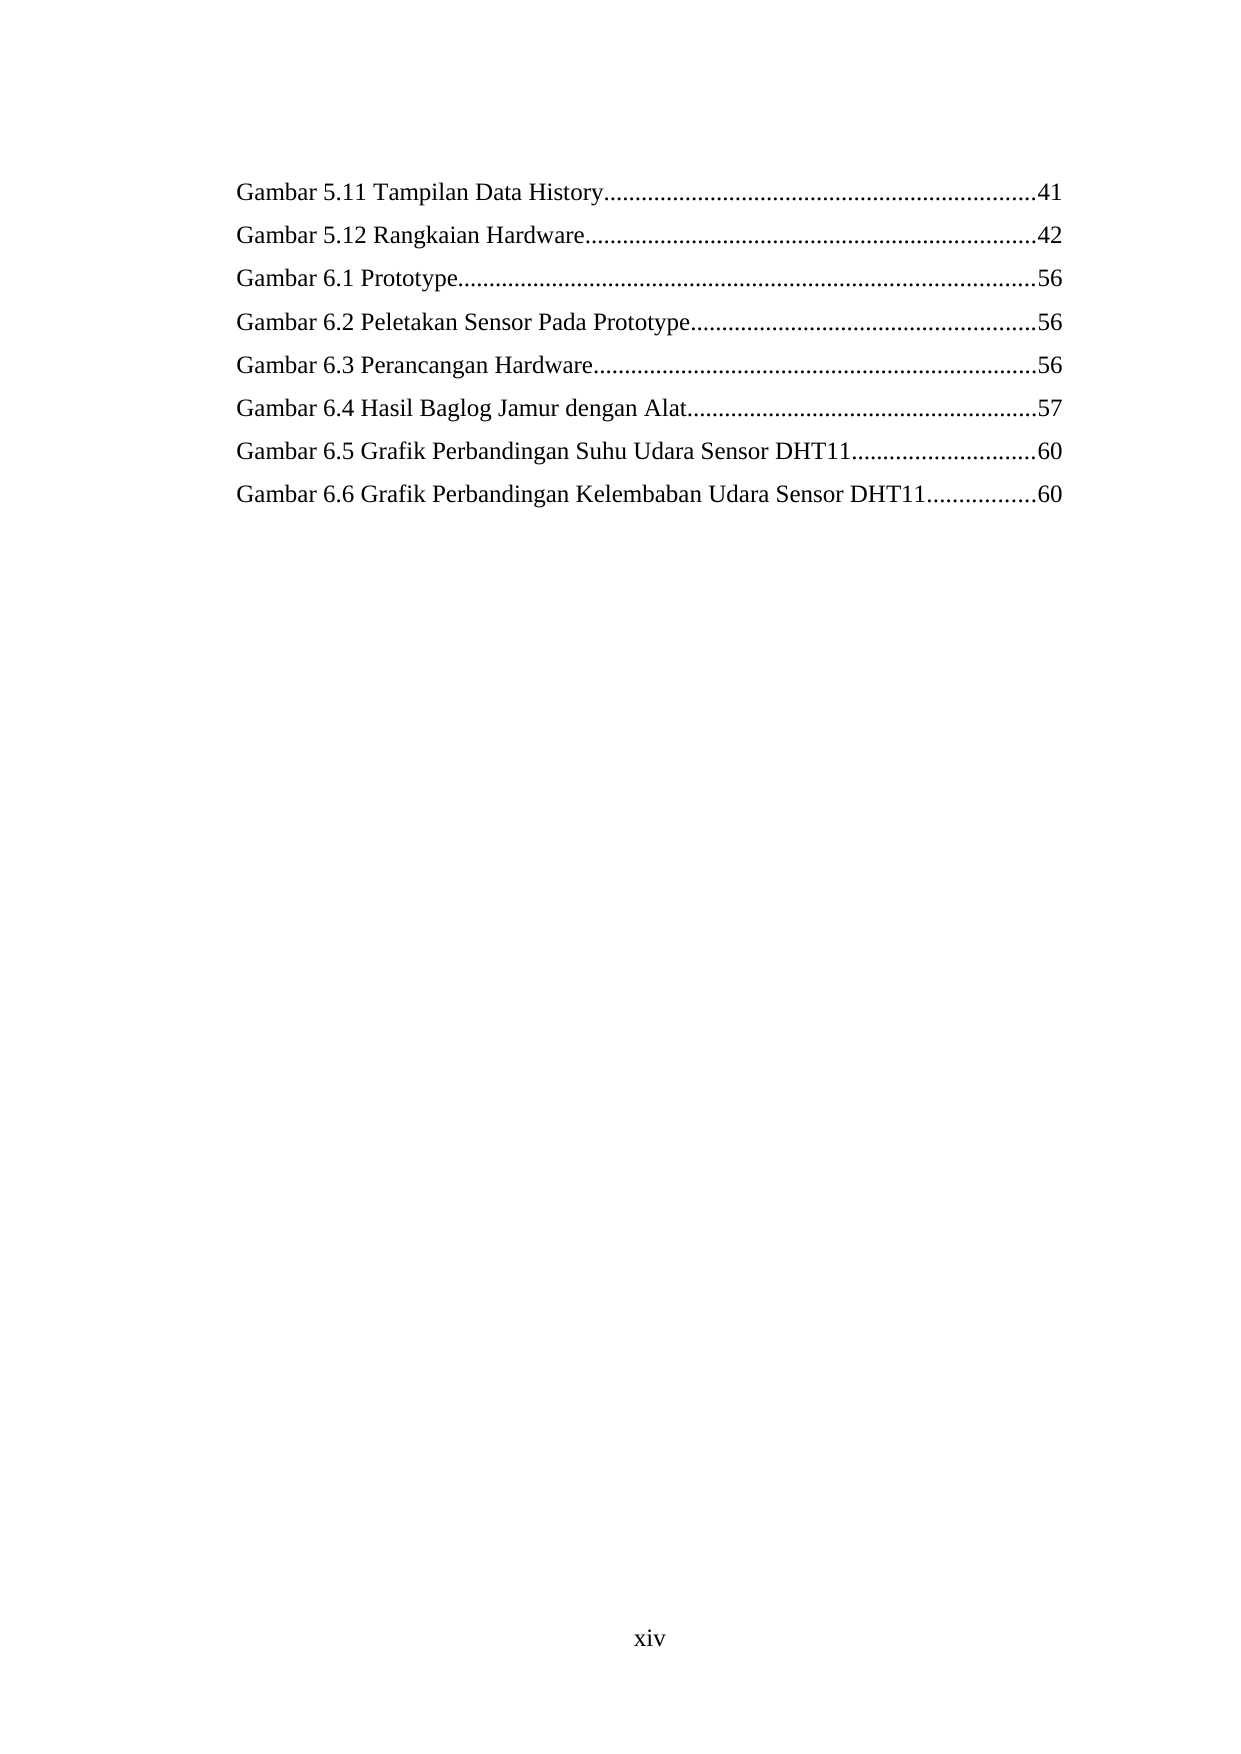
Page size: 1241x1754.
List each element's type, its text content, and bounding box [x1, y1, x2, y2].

text Gambar 6.4 Hasil Baglog Jamur dengan Alat 57 [236, 393, 1063, 422]
text Gambar 6.1 Prototype 56 [236, 263, 1063, 292]
text Gambar 6.2 Peletakan Sensor Pada Prototype 56 [236, 307, 1063, 335]
text Gambar 6.6 Grafik Perbandingan Kelembaban Udara Sensor DHT11 60 [236, 479, 1063, 508]
text Gambar 6.3 Perancangan Hardware 56 [236, 350, 1063, 378]
text Gambar 5.12 Rangkaian Hardware 42 [236, 220, 1063, 249]
text Gambar 6.5 Grafik Perbandingan Suhu Udara Sensor DHT11 60 [236, 436, 1063, 465]
text Gambar 5.11 Tampilan Data History 41 [236, 177, 1063, 206]
